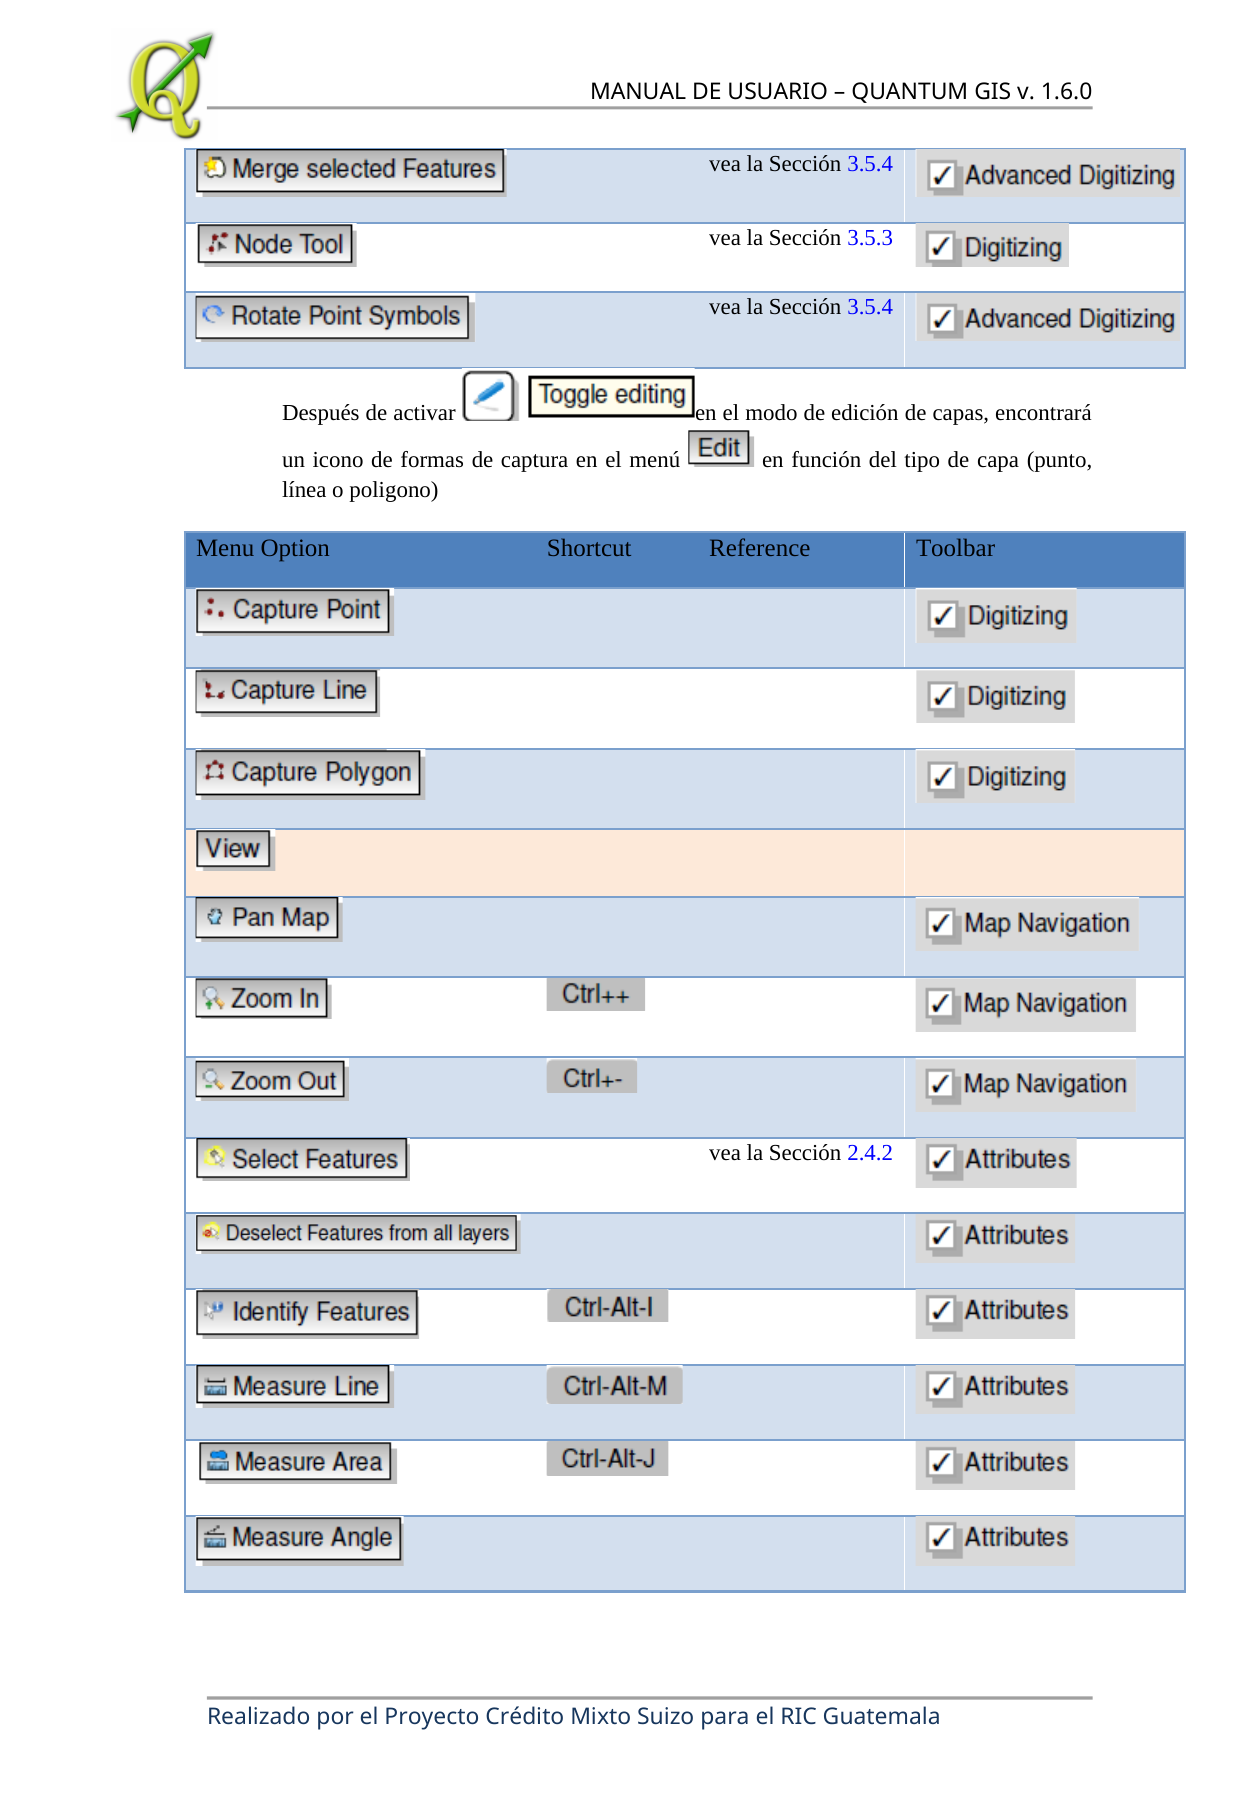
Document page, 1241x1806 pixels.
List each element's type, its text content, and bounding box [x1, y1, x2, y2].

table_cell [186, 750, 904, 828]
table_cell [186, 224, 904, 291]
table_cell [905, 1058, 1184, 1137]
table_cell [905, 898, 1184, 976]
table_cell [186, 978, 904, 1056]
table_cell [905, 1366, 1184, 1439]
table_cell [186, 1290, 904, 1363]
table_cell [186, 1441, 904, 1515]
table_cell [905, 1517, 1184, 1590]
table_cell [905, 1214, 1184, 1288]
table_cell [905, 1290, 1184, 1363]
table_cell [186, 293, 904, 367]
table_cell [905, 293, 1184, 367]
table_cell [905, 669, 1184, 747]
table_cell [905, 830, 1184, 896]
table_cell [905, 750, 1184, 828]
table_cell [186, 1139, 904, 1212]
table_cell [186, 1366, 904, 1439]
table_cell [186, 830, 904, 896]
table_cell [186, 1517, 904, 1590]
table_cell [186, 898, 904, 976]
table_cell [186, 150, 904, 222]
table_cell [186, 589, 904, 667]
picture [111, 28, 218, 142]
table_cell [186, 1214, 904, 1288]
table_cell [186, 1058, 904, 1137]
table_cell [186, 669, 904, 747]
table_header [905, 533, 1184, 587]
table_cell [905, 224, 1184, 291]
text Después de activar en el modo de edición de capas, encontrará un icono de formas de captura en el menú en función del tipo de capa (punto, línea o poligono) [282, 369, 1092, 502]
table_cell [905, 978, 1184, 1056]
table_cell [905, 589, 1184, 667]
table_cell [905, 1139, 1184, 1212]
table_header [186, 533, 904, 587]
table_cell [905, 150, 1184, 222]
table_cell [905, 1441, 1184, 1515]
